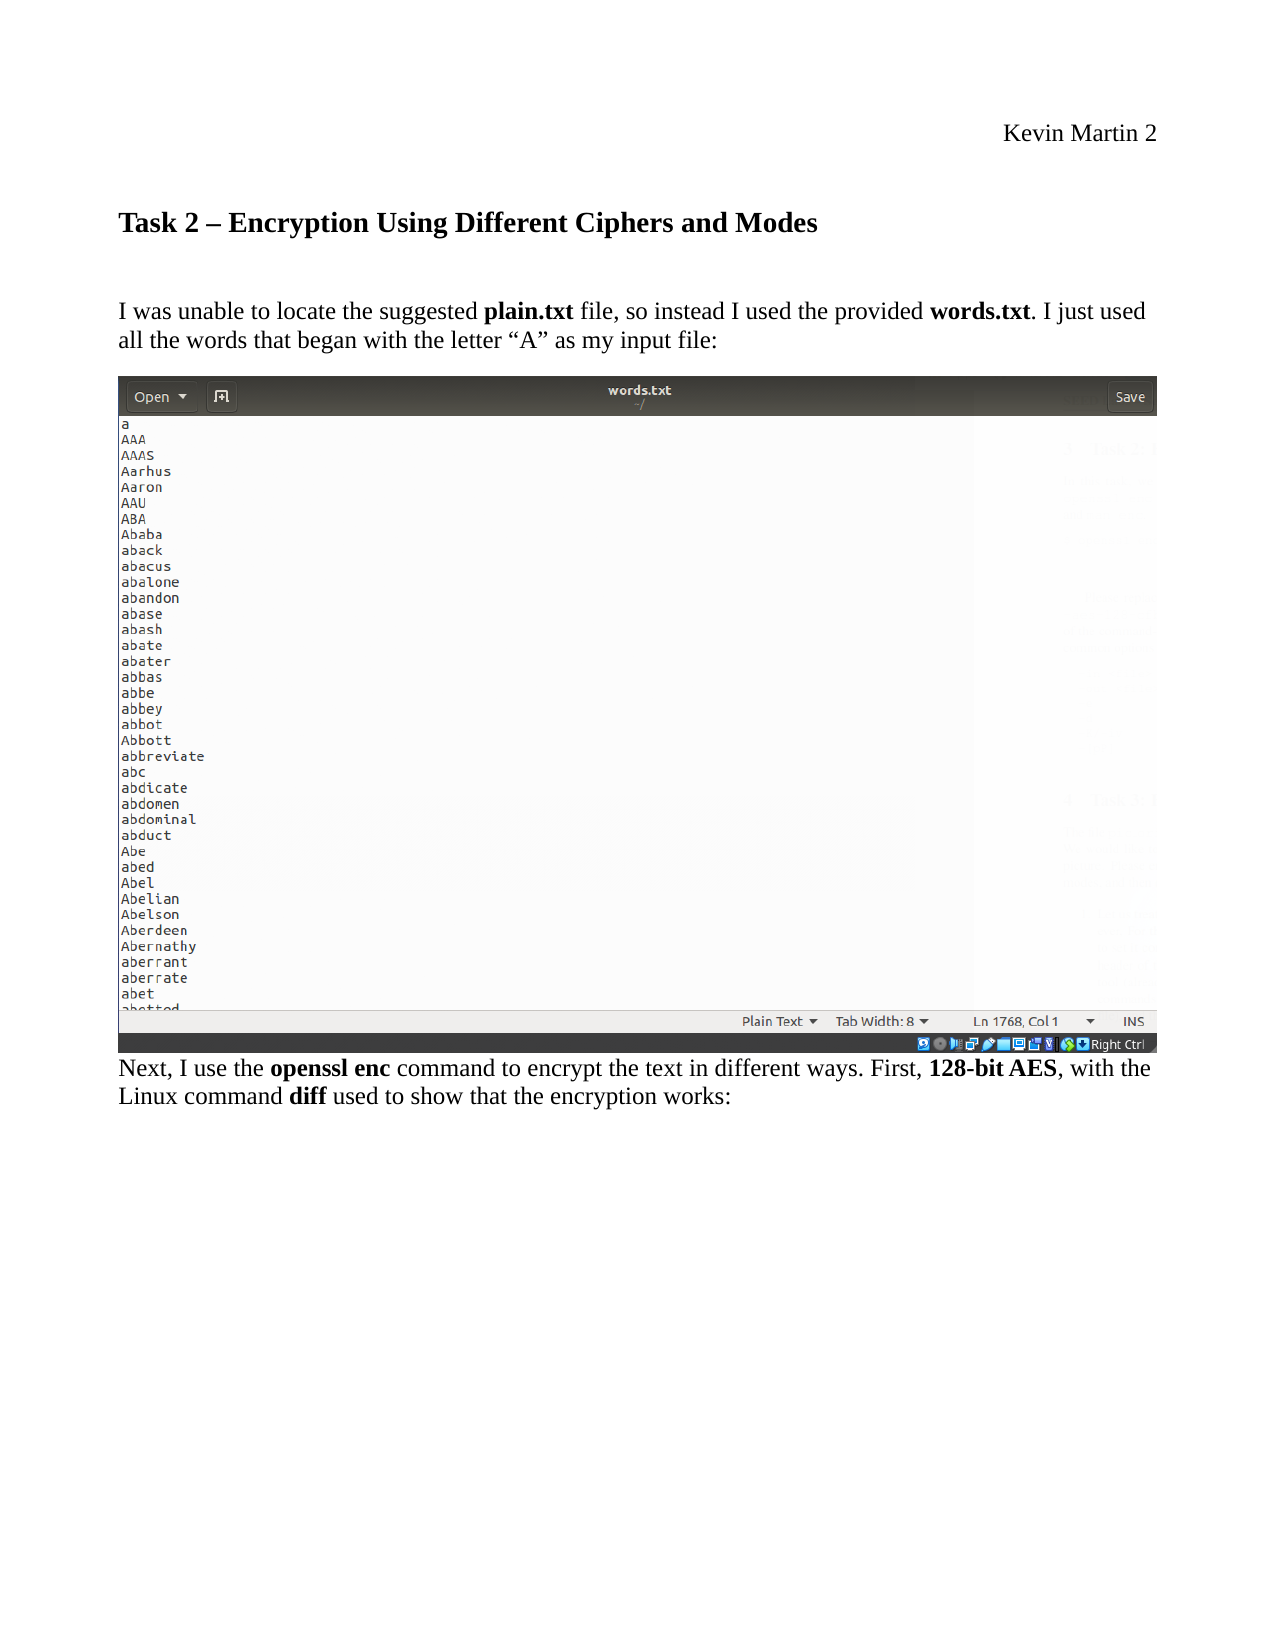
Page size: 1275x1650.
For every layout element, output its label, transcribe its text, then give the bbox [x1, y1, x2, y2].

picture [118, 376, 1157, 1053]
text Next, I use the openssl enc command to encrypt the text in different ways. First, 128-bit AES, with the Linux command diff used to show that the encryption works: [118, 1053, 1157, 1110]
text Task 2 – Encryption Using Different Ciphers and Modes [118, 205, 1157, 239]
text I was unable to locate the suggested plain.txt file, so instead I used the provided words.txt. I just used all the words that began with the letter “A” as my input file: [118, 296, 1157, 354]
